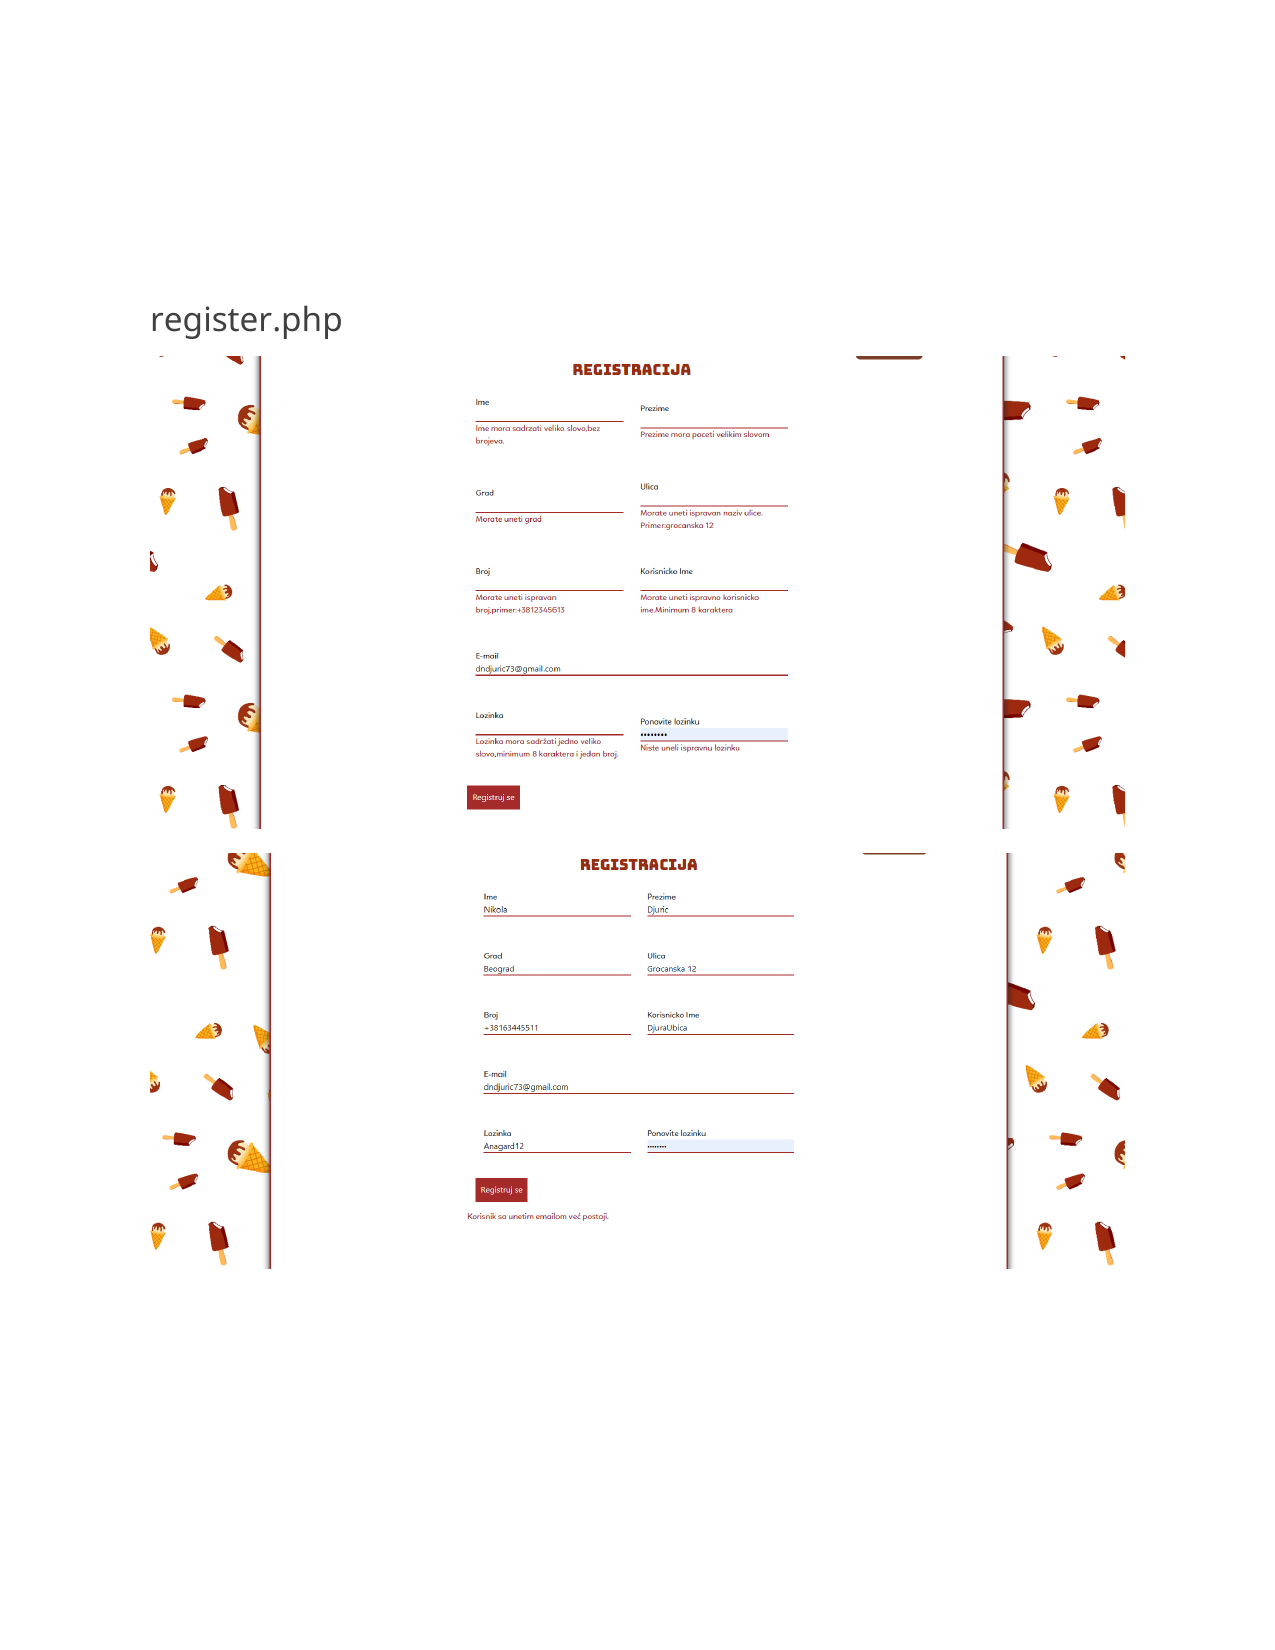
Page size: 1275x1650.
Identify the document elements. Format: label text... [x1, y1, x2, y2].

picture [150, 853, 1125, 1269]
subtitle register.php [150, 296, 1125, 341]
picture [150, 356, 1125, 829]
